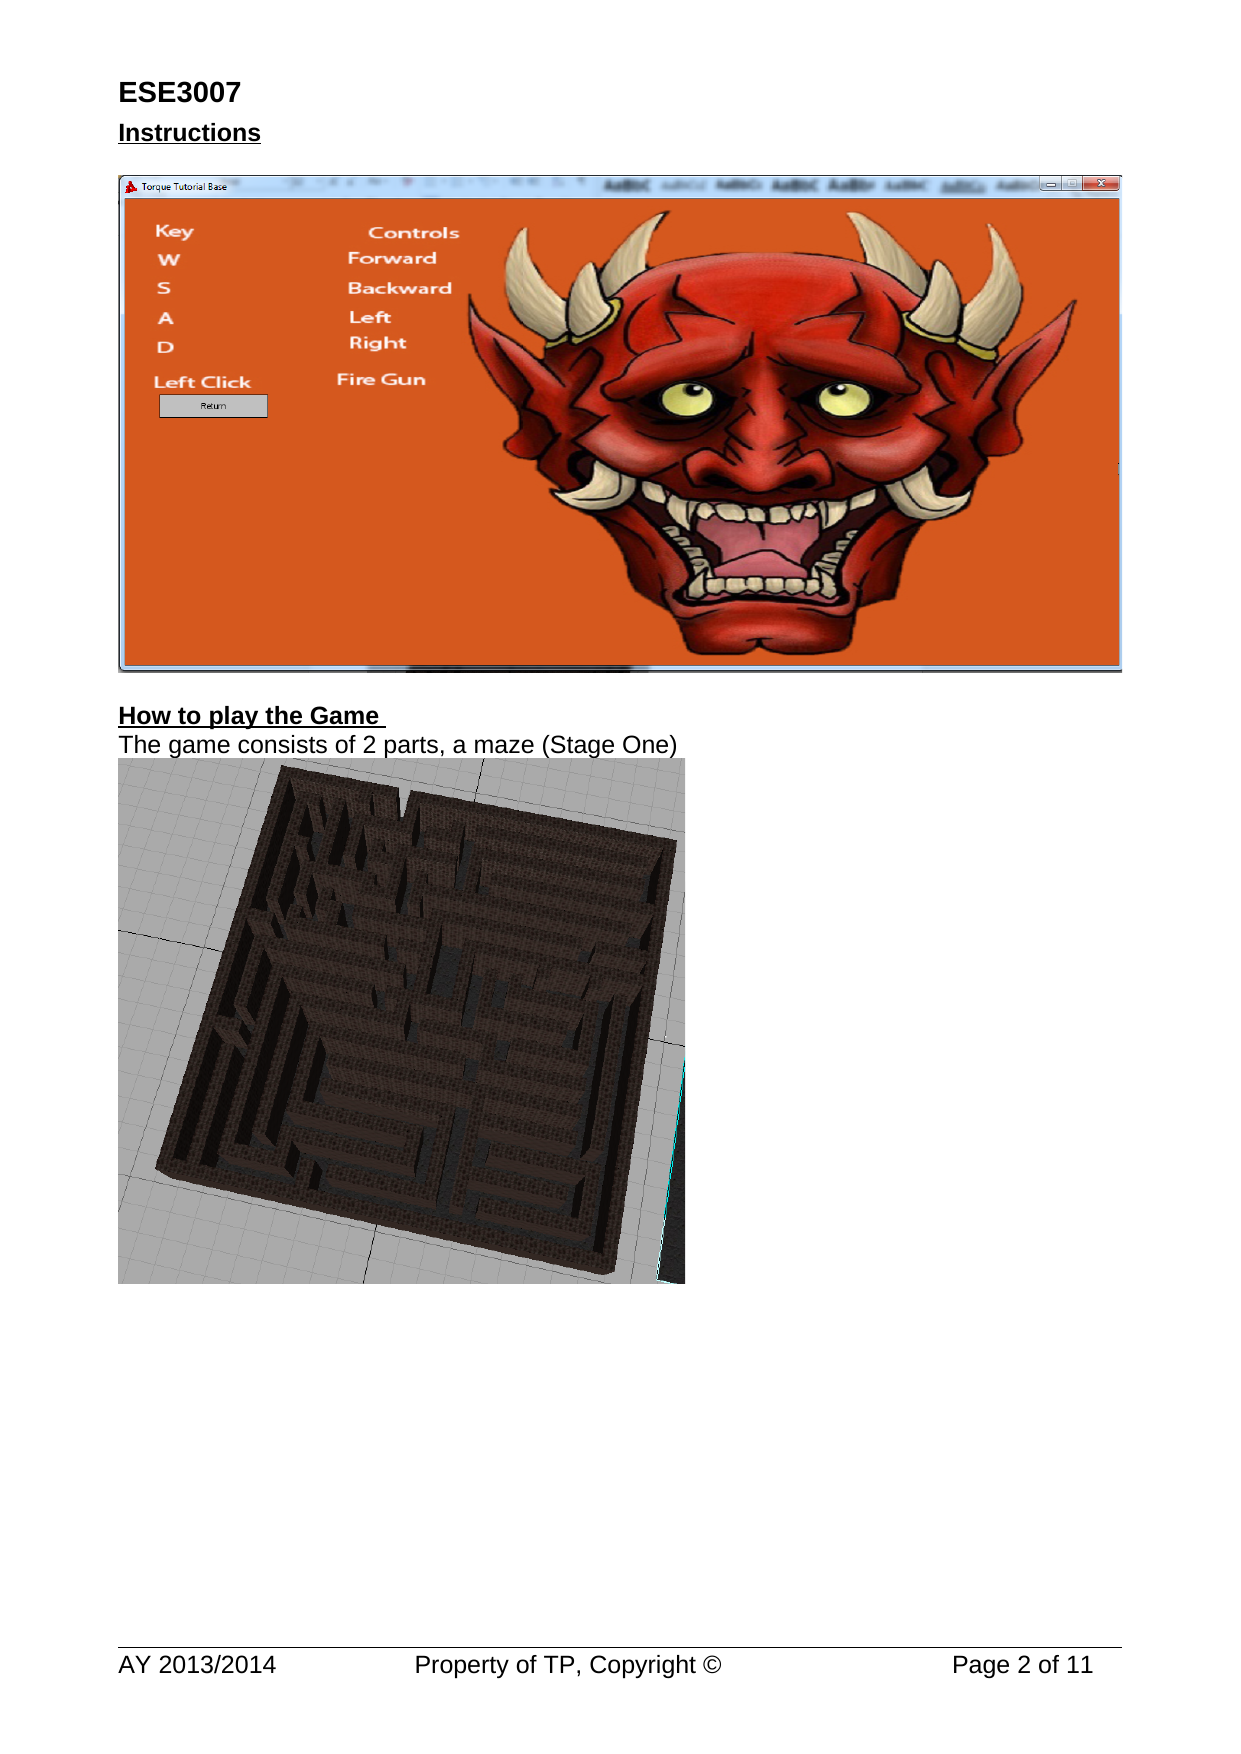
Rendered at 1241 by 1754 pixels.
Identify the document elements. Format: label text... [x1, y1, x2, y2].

picture [118, 175, 1123, 673]
text How to play the Game [118, 701, 1122, 730]
text The game consists of 2 parts, a maze (Stage One) [118, 730, 1122, 759]
text Instructions [118, 118, 1122, 147]
picture [118, 758, 686, 1284]
